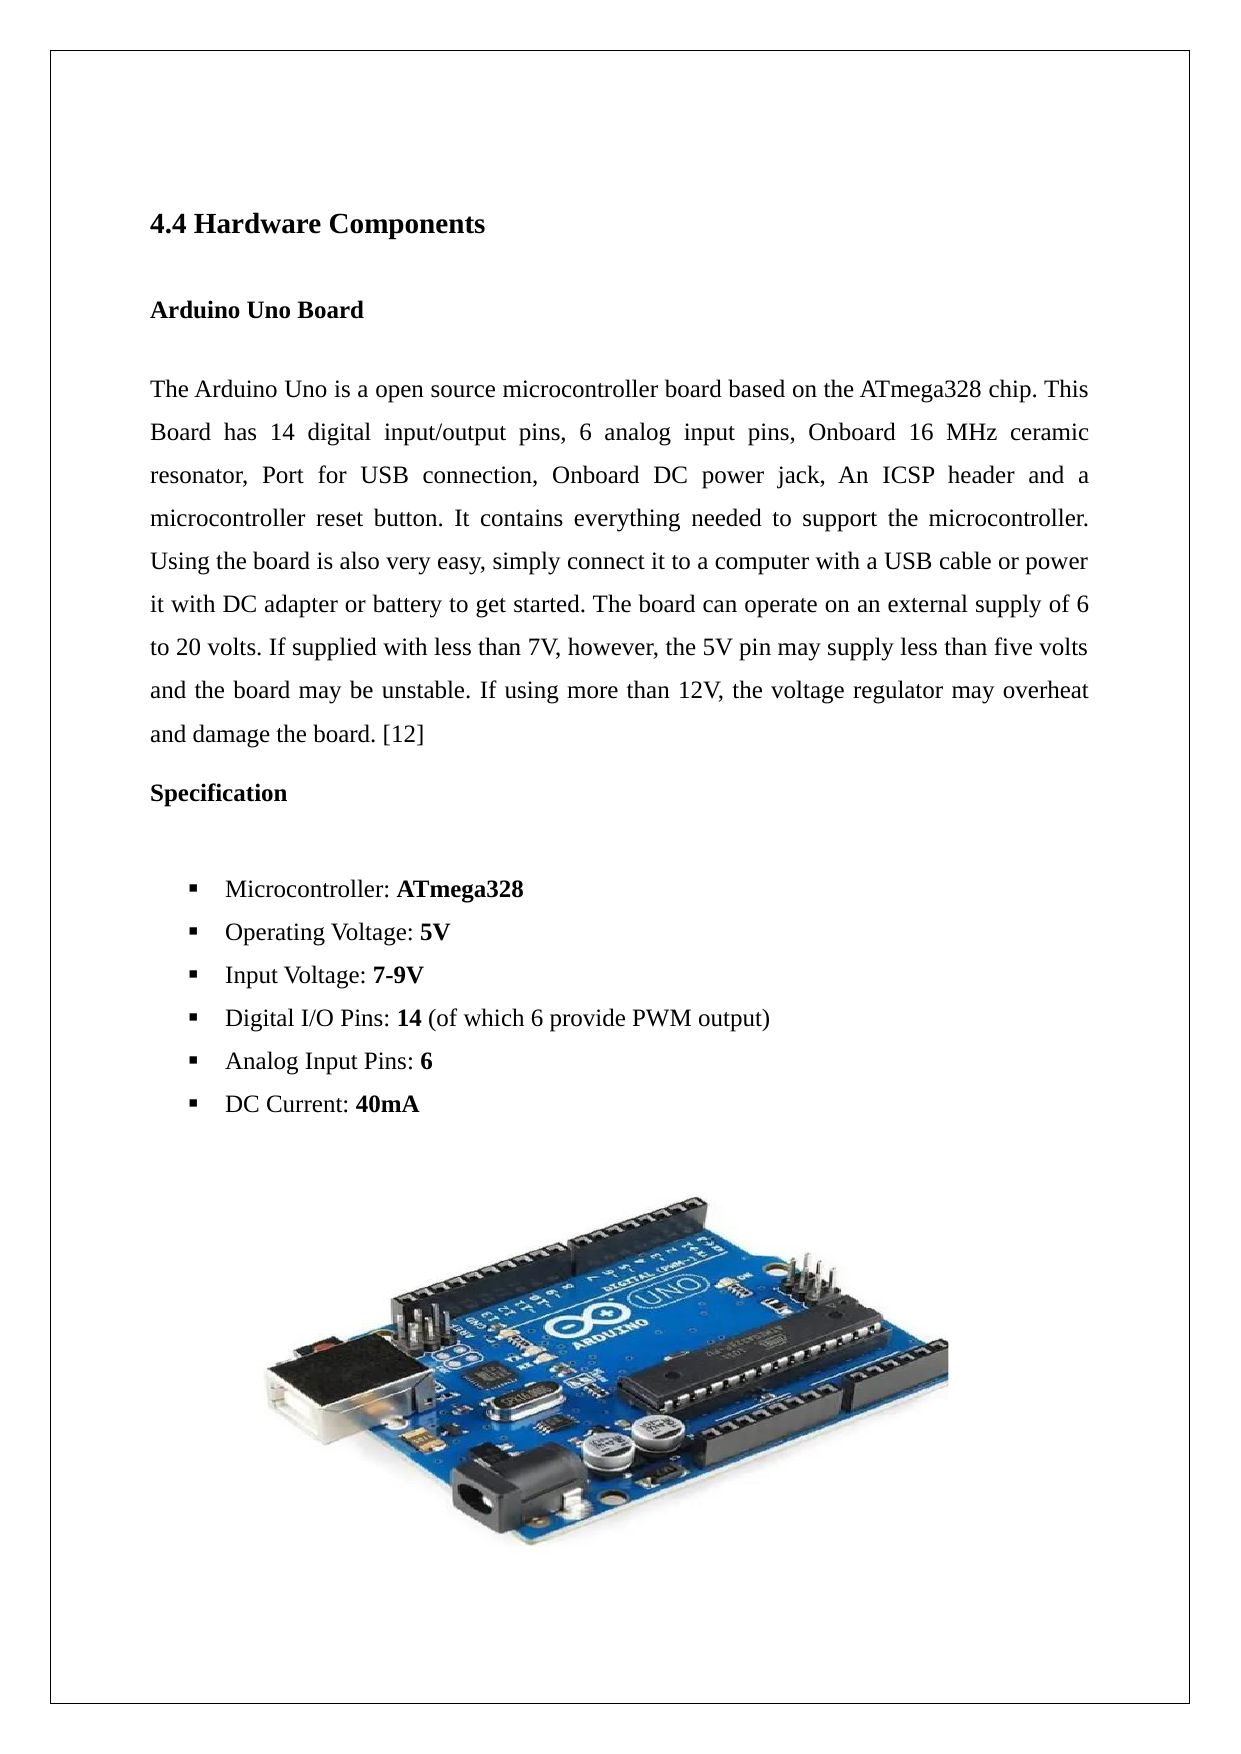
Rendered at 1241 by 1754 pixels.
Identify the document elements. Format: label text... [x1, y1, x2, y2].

subtitle Arduino Uno Board [150, 295, 1090, 324]
list Microcontroller: ATmega328 [187, 874, 1090, 903]
list Analog Input Pins: 6 [187, 1046, 1090, 1075]
list Operating Voltage: 5V [187, 917, 1090, 946]
list Digital I/O Pins: 14 (of which 6 provide PWM output) [187, 1003, 1090, 1032]
list DC Current: 40mA [187, 1089, 1090, 1118]
text The Arduino Uno is a open source microcontroller board based on the ATmega328 chip. This Board has 14 digital input/output pins, 6 analog input pins, Onboard 16 MHz ceramic resonator, Port for USB connection, Onboard DC power jack, An ICSP header and a microcontroller reset button. It contains everything needed to support the microcontroller. Using the board is also very easy, simply connect it to a computer with a USB cable or power it with DC adapter or battery to get started. The board can operate on an external supply of 6 to 20 volts. If supplied with less than 7V, however, the 5V pin may supply less than five volts and the board may be unstable. If using more than 12V, the voltage regulator may overheat and damage the board. [150, 374, 1090, 747]
text Specification [150, 778, 1090, 807]
list Input Voltage: 7-9V [187, 960, 1090, 989]
subtitle 4.4 Hardware Components [150, 206, 1090, 239]
